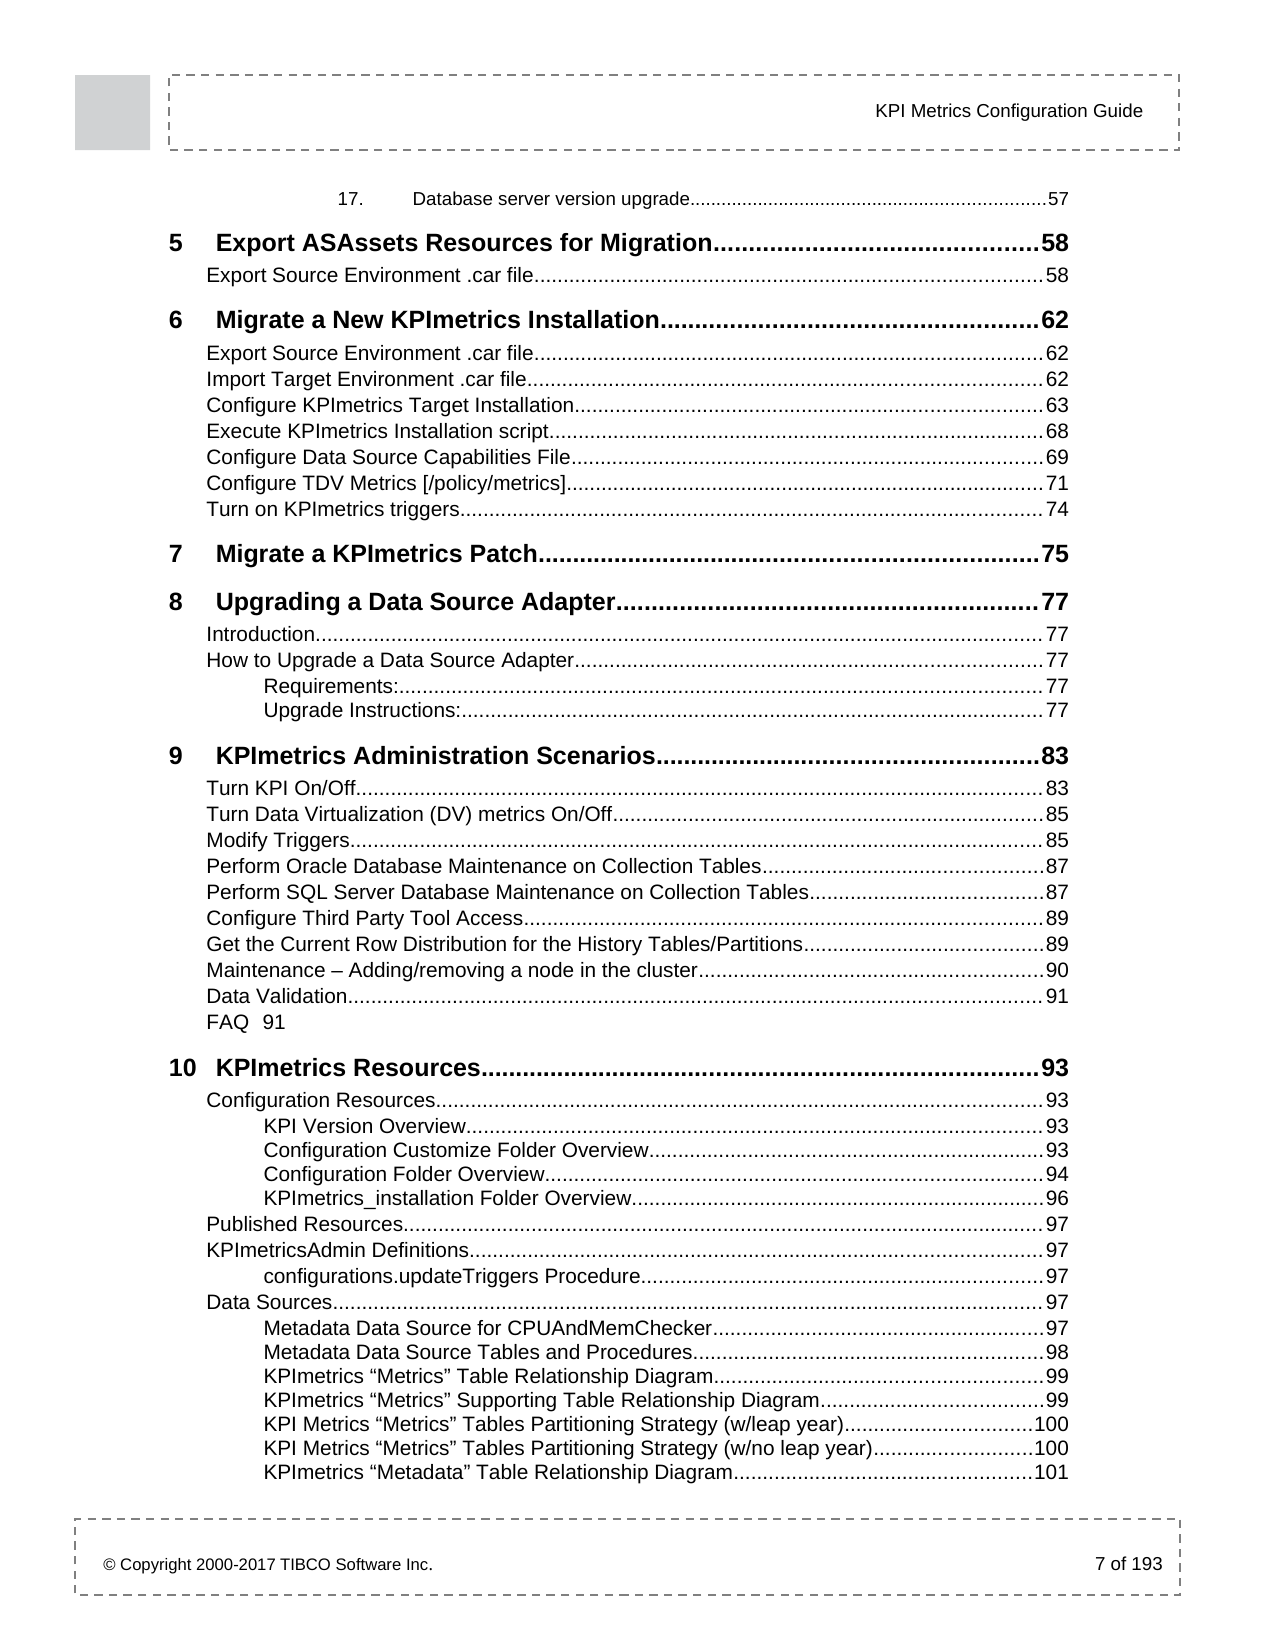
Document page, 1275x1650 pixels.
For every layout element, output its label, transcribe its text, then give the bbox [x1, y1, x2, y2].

text Import Target Environment .car file 62 [206, 367, 1162, 391]
text Turn on KPImetrics triggers 74 [206, 497, 1162, 521]
text 17. Database server version upgrade 57 [337, 187, 1162, 209]
text Configuration Customize Folder Overview 93 [263, 1138, 1162, 1162]
text Data Validation 91 [206, 984, 1162, 1008]
text Export Source Environment .car file 58 [206, 263, 1162, 287]
text Upgrade Instructions: 77 [263, 698, 1162, 722]
text Maintenance – Adding/removing a node in the cluster 90 [206, 958, 1162, 982]
text Turn Data Virtualization (DV) metrics On/Off 85 [206, 802, 1162, 826]
text Export Source Environment .car file 62 [206, 341, 1162, 364]
text 9 KPImetrics Administration Scenarios 83 [169, 741, 1162, 769]
text Metadata Data Source for CPUAndMemChecker 97 [263, 1316, 1162, 1340]
text KPImetrics “Metrics” Supporting Table Relationship Diagram 99 [263, 1388, 1162, 1412]
text Configure Data Source Capabilities File 69 [206, 445, 1162, 469]
text Data Sources 97 [206, 1290, 1162, 1314]
text 5 Export ASAssets Resources for Migration 58 [169, 228, 1162, 257]
text Perform Oracle Database Maintenance on Collection Tables 87 [206, 854, 1162, 878]
text Configuration Resources 93 [206, 1088, 1162, 1112]
text KPImetricsAdmin Definitions 97 [206, 1238, 1162, 1262]
text Introduction 77 [206, 622, 1162, 646]
text FAQ 91 [206, 1010, 1162, 1034]
text Execute KPImetrics Installation script 68 [206, 419, 1162, 443]
text KPImetrics_installation Folder Overview 96 [263, 1186, 1162, 1210]
text Configure KPImetrics Target Installation 63 [206, 393, 1162, 417]
text configurations.updateTriggers Procedure 97 [263, 1264, 1162, 1288]
text Configure TDV Metrics [/policy/metrics] 71 [206, 471, 1162, 495]
text Perform SQL Server Database Maintenance on Collection Tables 87 [206, 880, 1162, 904]
text Get the Current Row Distribution for the History Tables/Partitions 89 [206, 932, 1162, 956]
text KPImetrics “Metrics” Table Relationship Diagram 99 [263, 1364, 1162, 1388]
text 6 Migrate a New KPImetrics Installation 62 [169, 306, 1162, 334]
text Published Resources 97 [206, 1212, 1162, 1236]
text Modify Triggers 85 [206, 828, 1162, 852]
text KPI Metrics “Metrics” Tables Partitioning Strategy (w/leap year) 100 [263, 1412, 1162, 1436]
text Turn KPI On/Off 83 [206, 776, 1162, 800]
text KPImetrics “Metadata” Table Relationship Diagram 101 [263, 1460, 1162, 1484]
text 7 Migrate a KPImetrics Patch 75 [169, 539, 1162, 568]
text How to Upgrade a Data Source Adapter 77 [206, 648, 1162, 672]
text KPI Metrics “Metrics” Tables Partitioning Strategy (w/no leap year) 100 [263, 1436, 1162, 1460]
text Requirements: 77 [263, 674, 1162, 698]
text Metadata Data Source Tables and Procedures 98 [263, 1340, 1162, 1364]
text 10 KPImetrics Resources 93 [169, 1053, 1162, 1082]
text 8 Upgrading a Data Source Adapter 77 [169, 587, 1162, 616]
text Configure Third Party Tool Access 89 [206, 906, 1162, 930]
text Configuration Folder Overview 94 [263, 1162, 1162, 1186]
text KPI Version Overview 93 [263, 1114, 1162, 1138]
